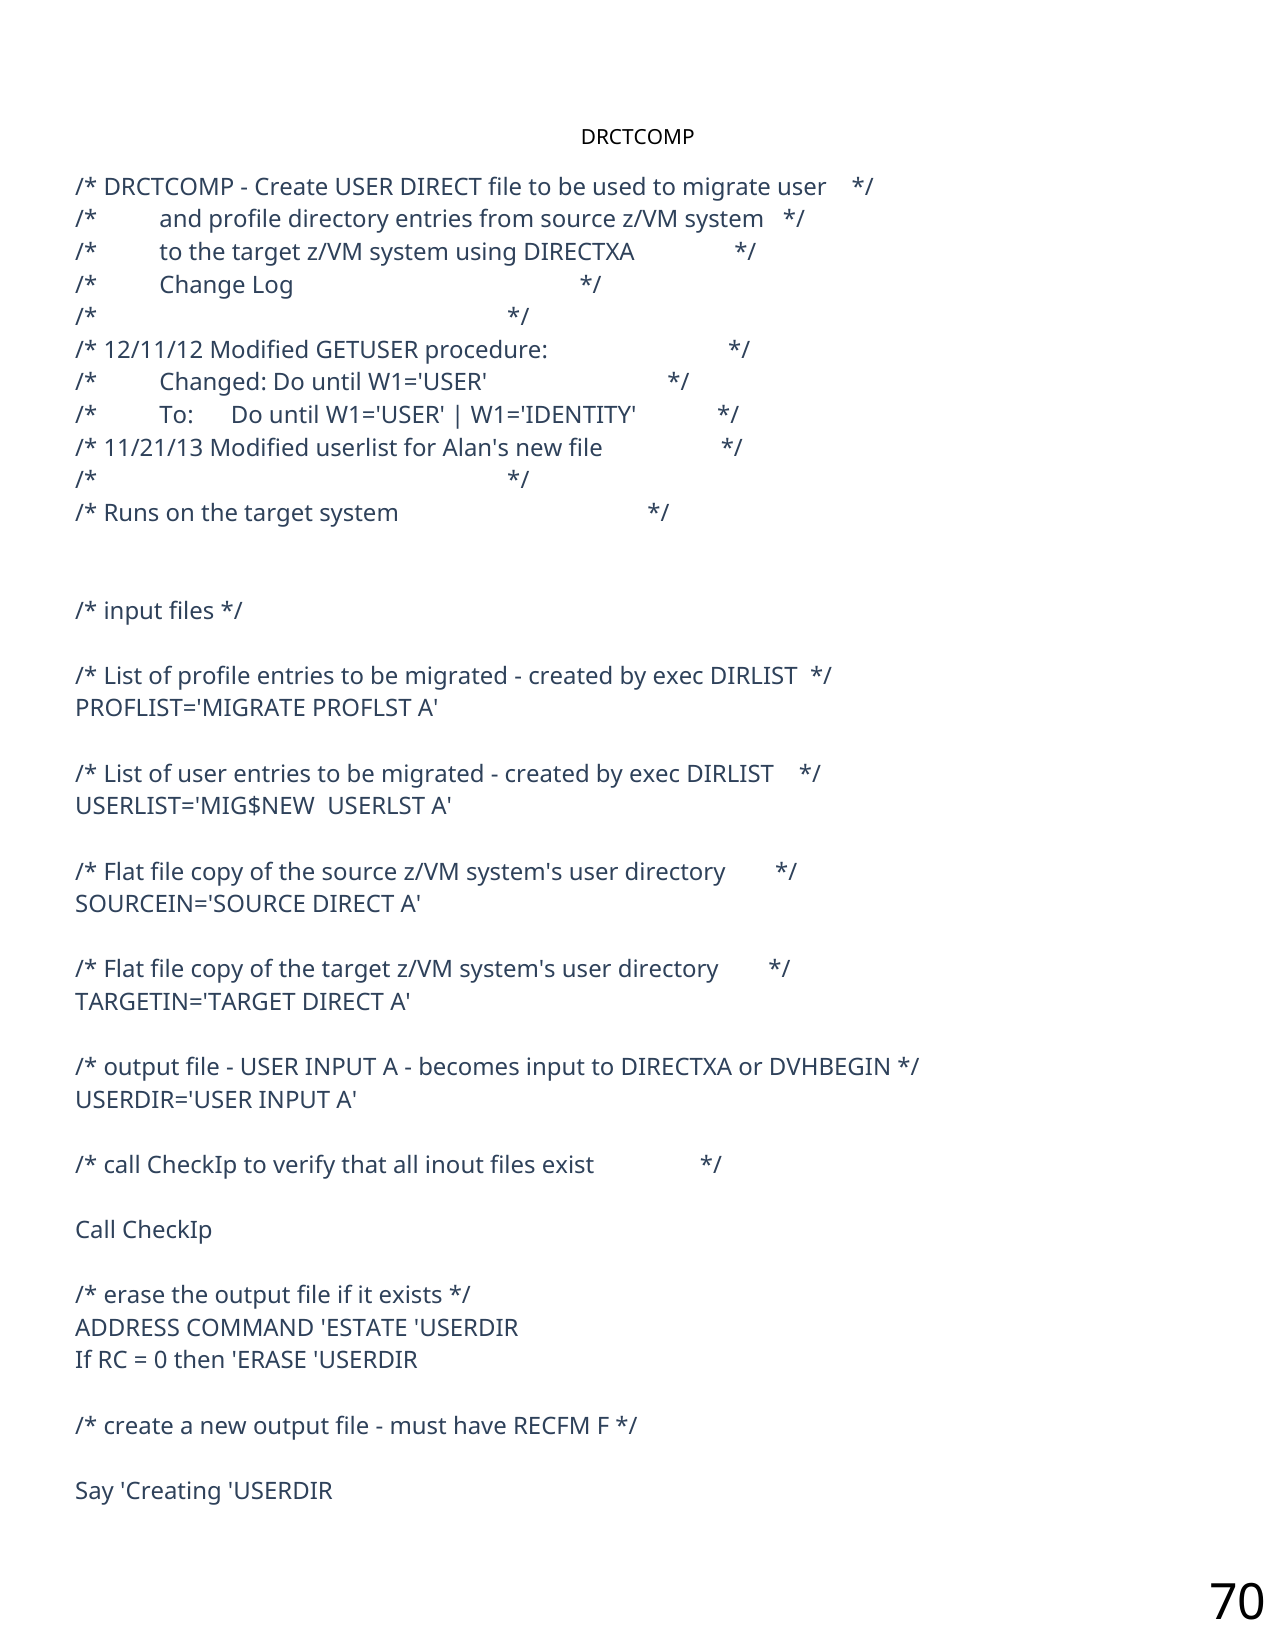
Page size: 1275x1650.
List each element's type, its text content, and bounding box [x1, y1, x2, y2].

text /* Changed: Do until W1='USER' */ [75, 365, 1200, 398]
text /* Flat file copy of the target z/VM system's user directory */ [75, 952, 1200, 985]
text /* and profile directory entries from source z/VM system */ [75, 202, 1200, 235]
text /* 12/11/12 Modified GETUSER procedure: */ [75, 333, 1200, 365]
text /* */ [75, 300, 1200, 333]
text /* create a new output file - must have RECFM F */ [75, 1408, 1200, 1441]
text /* Flat file copy of the source z/VM system's user directory */ [75, 854, 1200, 887]
text /* 11/21/13 Modified userlist for Alan's new file */ [75, 430, 1200, 463]
text SOURCEIN='SOURCE DIRECT A' [75, 887, 1200, 919]
text USERDIR='USER INPUT A' [75, 1082, 1200, 1115]
text /* call CheckIp to verify that all inout files exist */ [75, 1148, 1200, 1180]
text /* List of profile entries to be migrated - created by exec DIRLIST */ [75, 659, 1200, 691]
text /* Change Log */ [75, 267, 1200, 300]
text PROFLIST='MIGRATE PROFLST A' [75, 691, 1200, 724]
text /* DRCTCOMP - Create USER DIRECT file to be used to migrate user */ [75, 169, 1200, 202]
text /* input files */ [75, 593, 1200, 626]
text /* To: Do until W1='USER' | W1='IDENTITY' */ [75, 398, 1200, 430]
text DRCTCOMP [75, 122, 1200, 151]
text /* erase the output file if it exists */ [75, 1278, 1200, 1311]
text /* output file - USER INPUT A - becomes input to DIRECTXA or DVHBEGIN */ [75, 1050, 1200, 1082]
text ADDRESS COMMAND 'ESTATE 'USERDIR If RC = 0 then 'ERASE 'USERDIR [75, 1311, 1200, 1376]
text TARGETIN='TARGET DIRECT A' [75, 985, 1200, 1017]
text Say 'Creating 'USERDIR [75, 1474, 1200, 1506]
text /* Runs on the target system */ [75, 496, 1200, 528]
text /* */ [75, 463, 1200, 496]
text /* to the target z/VM system using DIRECTXA */ [75, 235, 1200, 267]
text Call CheckIp [75, 1213, 1200, 1246]
text USERLIST='MIG$NEW USERLST A' [75, 789, 1200, 822]
text /* List of user entries to be migrated - created by exec DIRLIST */ [75, 756, 1200, 789]
